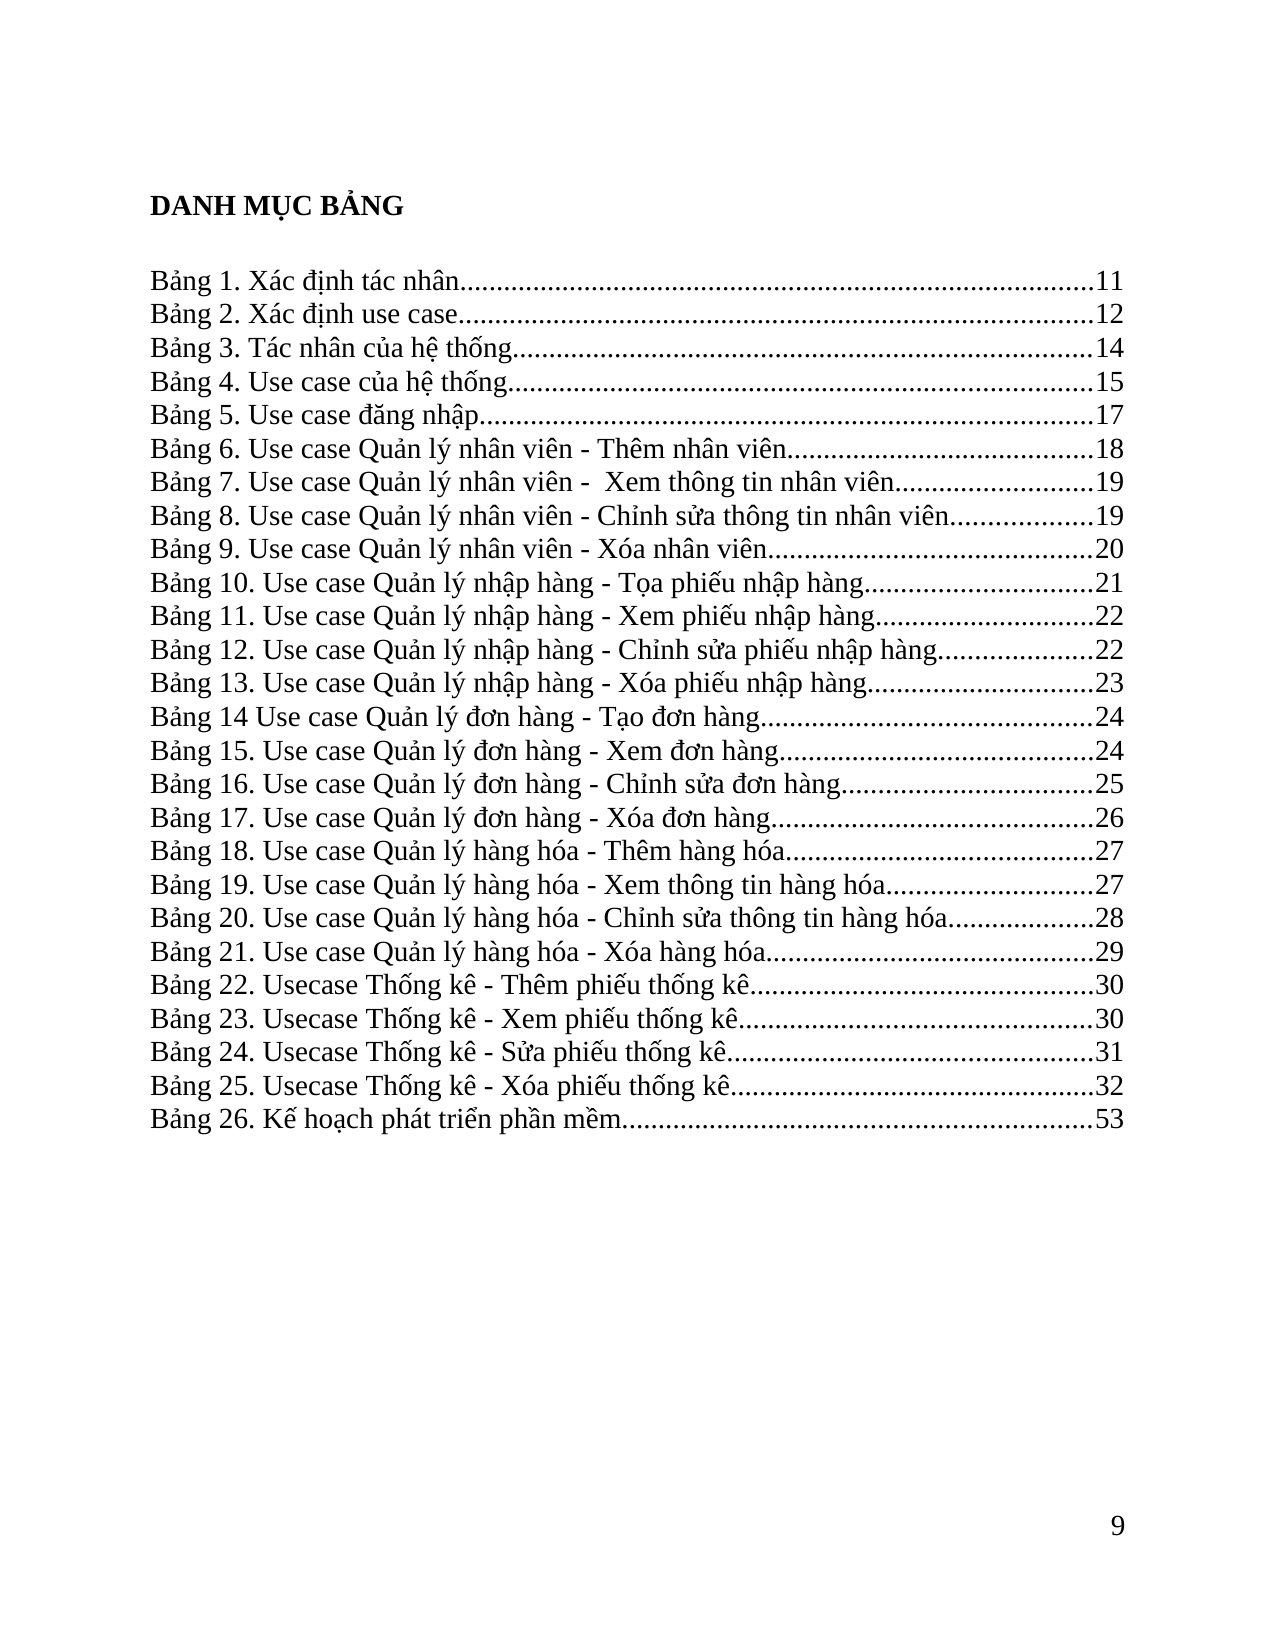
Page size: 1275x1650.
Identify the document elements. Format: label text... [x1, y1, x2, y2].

text Bảng 24. Usecase Thống kê - Sửa phiếu thống kê 31 [150, 1034, 1125, 1068]
text Bảng 23. Usecase Thống kê - Xem phiếu thống kê 30 [150, 1001, 1125, 1034]
text Bảng 22. Usecase Thống kê - Thêm phiếu thống kê 30 [150, 967, 1125, 1001]
text Bảng 12. Use case Quản lý nhập hàng - Chỉnh sửa phiếu nhập hàng 22 [150, 632, 1125, 666]
text Bảng 10. Use case Quản lý nhập hàng - Tọa phiếu nhập hàng 21 [150, 565, 1125, 598]
text Bảng 20. Use case Quản lý hàng hóa - Chỉnh sửa thông tin hàng hóa 28 [150, 900, 1125, 934]
text Bảng 17. Use case Quản lý đơn hàng - Xóa đơn hàng 26 [150, 800, 1125, 833]
text Bảng 18. Use case Quản lý hàng hóa - Thêm hàng hóa 27 [150, 833, 1125, 867]
text Bảng 19. Use case Quản lý hàng hóa - Xem thông tin hàng hóa 27 [150, 867, 1125, 900]
text Bảng 9. Use case Quản lý nhân viên - Xóa nhân viên 20 [150, 531, 1125, 565]
text Bảng 7. Use case Quản lý nhân viên - Xem thông tin nhân viên 19 [150, 464, 1125, 498]
text Bảng 14 Use case Quản lý đơn hàng - Tạo đơn hàng 24 [150, 699, 1125, 733]
text Bảng 4. Use case của hệ thống 15 [150, 364, 1125, 397]
text Bảng 2. Xác định use case 12 [150, 297, 1125, 330]
text Bảng 16. Use case Quản lý đơn hàng - Chỉnh sửa đơn hàng 25 [150, 766, 1125, 800]
text Bảng 15. Use case Quản lý đơn hàng - Xem đơn hàng 24 [150, 733, 1125, 766]
text DANH MỤC BẢNG [150, 188, 1125, 221]
text Bảng 13. Use case Quản lý nhập hàng - Xóa phiếu nhập hàng 23 [150, 666, 1125, 699]
text Bảng 11. Use case Quản lý nhập hàng - Xem phiếu nhập hàng 22 [150, 598, 1125, 632]
text Bảng 6. Use case Quản lý nhân viên - Thêm nhân viên 18 [150, 431, 1125, 464]
text Bảng 21. Use case Quản lý hàng hóa - Xóa hàng hóa 29 [150, 934, 1125, 967]
text Bảng 25. Usecase Thống kê - Xóa phiếu thống kê 32 [150, 1068, 1125, 1102]
text Bảng 1. Xác định tác nhân. 11 [150, 263, 1125, 297]
text Bảng 5. Use case đăng nhập 17 [150, 397, 1125, 431]
text Bảng 3. Tác nhân của hệ thống 14 [150, 330, 1125, 364]
text Bảng 8. Use case Quản lý nhân viên - Chỉnh sửa thông tin nhân viên 19 [150, 498, 1125, 531]
text Bảng 26. Kế hoạch phát triển phần mềm 53 [150, 1102, 1125, 1135]
